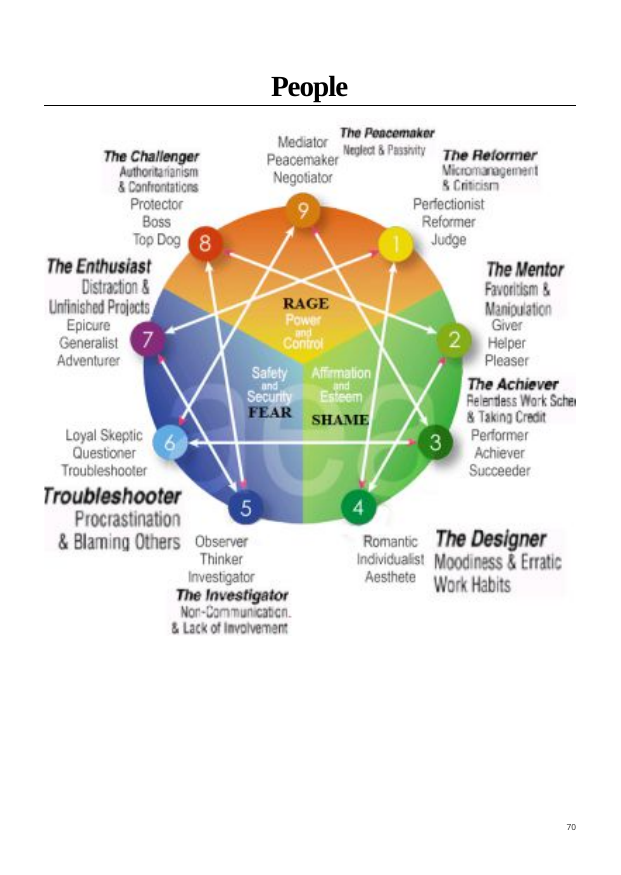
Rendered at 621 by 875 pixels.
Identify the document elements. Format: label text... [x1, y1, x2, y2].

picture [44, 118, 576, 636]
subtitle People [44, 69, 576, 105]
